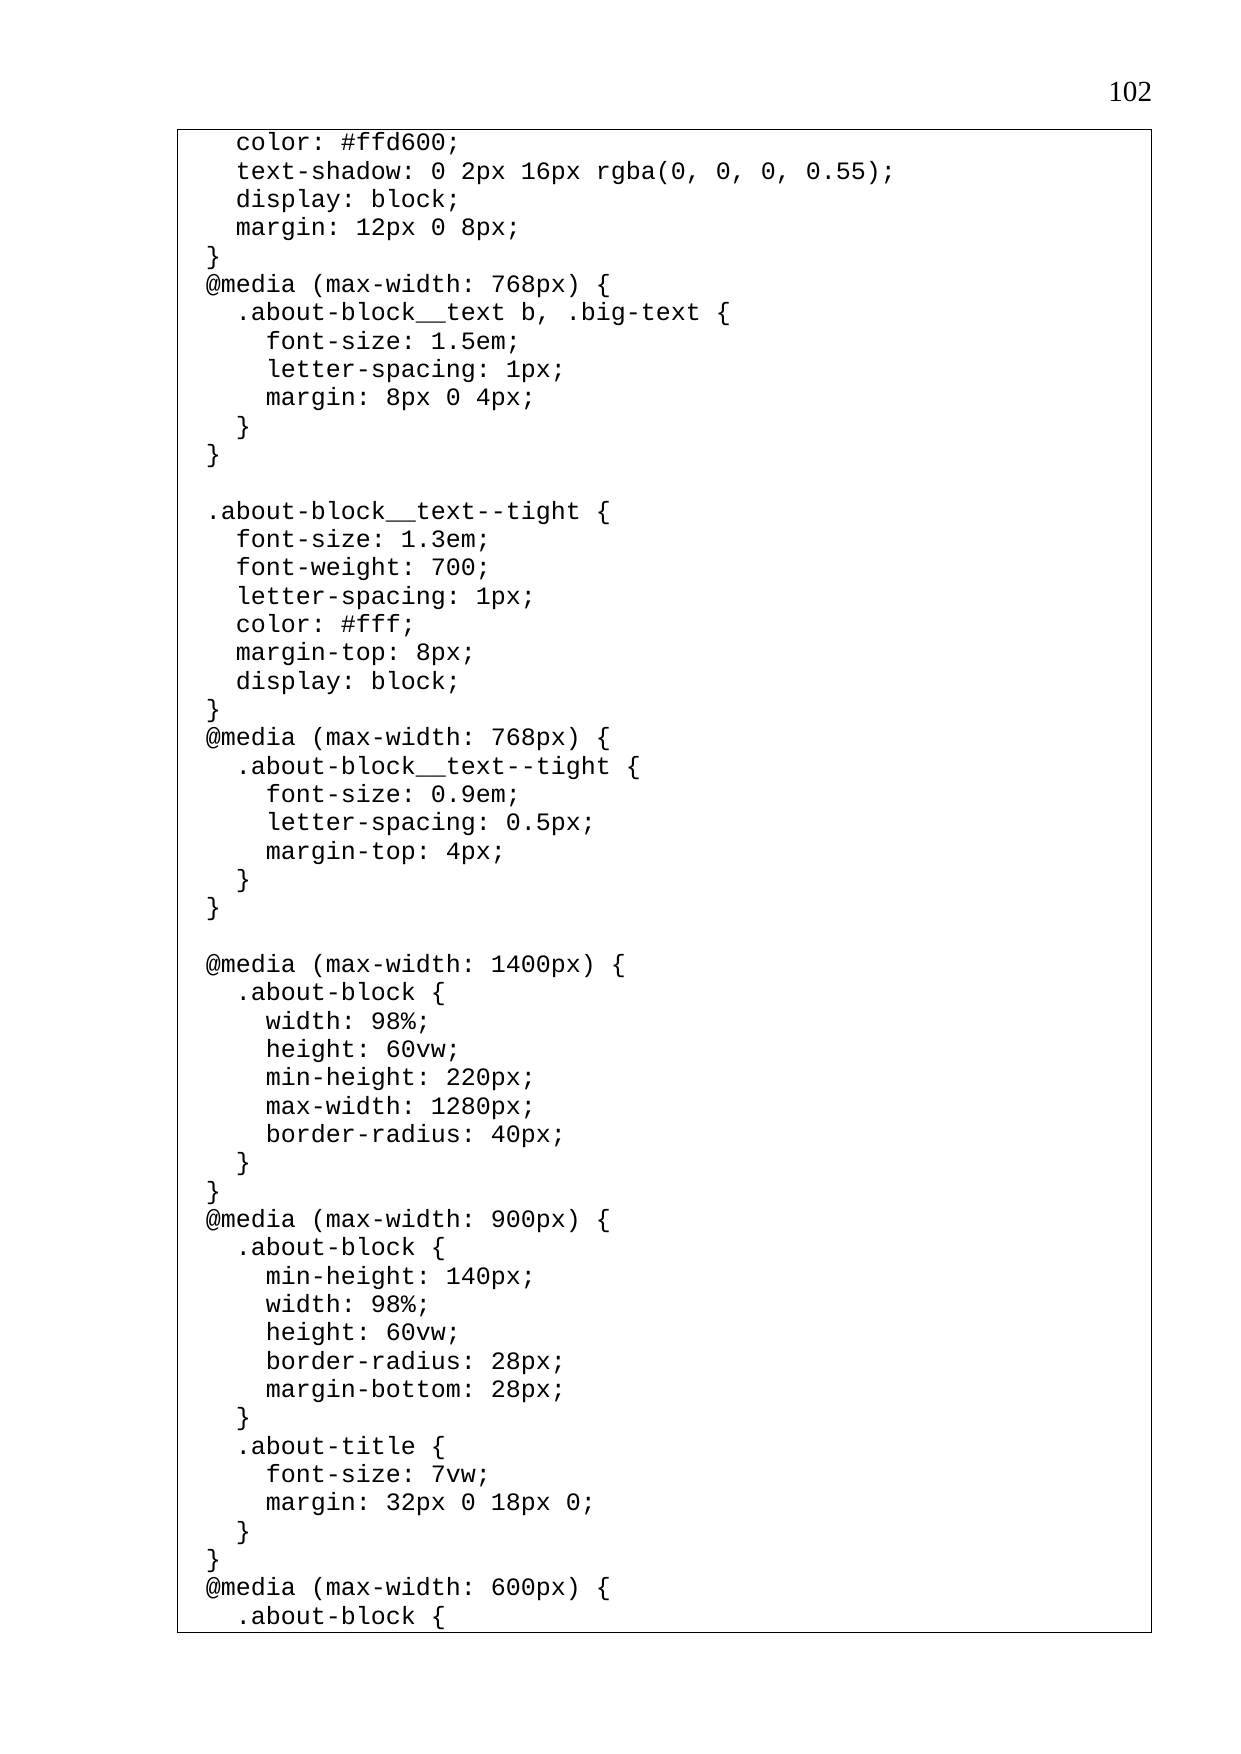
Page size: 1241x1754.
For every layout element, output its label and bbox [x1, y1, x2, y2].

table_header [178, 130, 1151, 1632]
